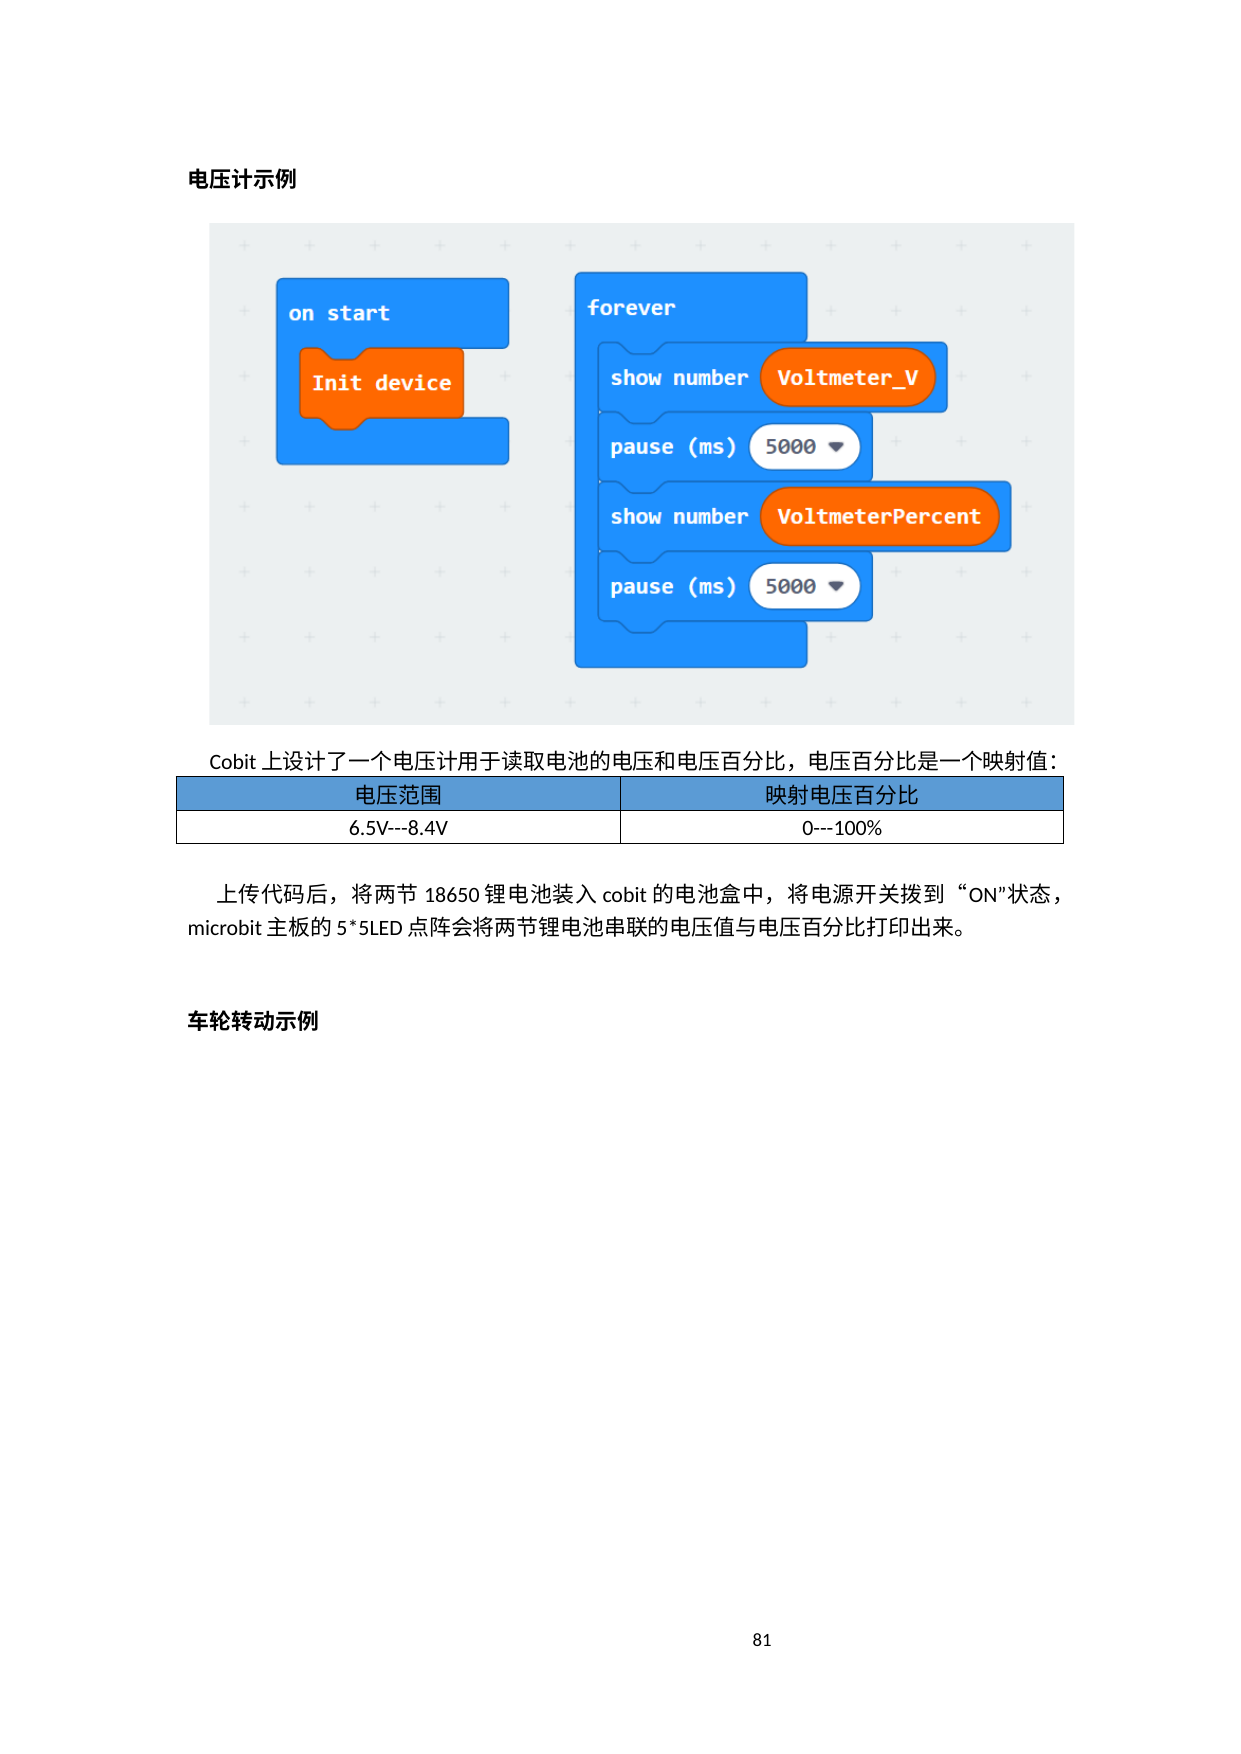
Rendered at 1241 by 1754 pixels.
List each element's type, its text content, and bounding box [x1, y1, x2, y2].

table_cell 6.5V---8.4V [177, 811, 620, 843]
table_cell 0---100% [621, 811, 1063, 843]
subtitle 车轮转动示例 [187, 1003, 1053, 1036]
table_header 映射电压百分比 [621, 777, 1063, 810]
table_header 电压范围 [177, 777, 620, 810]
subtitle 电压计示例 [187, 162, 1053, 194]
text Cobit上设计了一个电压计用于读取电池的电压和电压百分比，电压百分比是一个映射值： [187, 744, 1053, 776]
picture [209, 223, 1075, 725]
text 上传代码后，将两节18650锂电池装入cobit的电池盒中，将电源开关拨到“ON”状态，microbit主板的5*5LED点阵会将两节锂电池串联的电压值与电压百分比打印出来。 [187, 877, 1053, 942]
